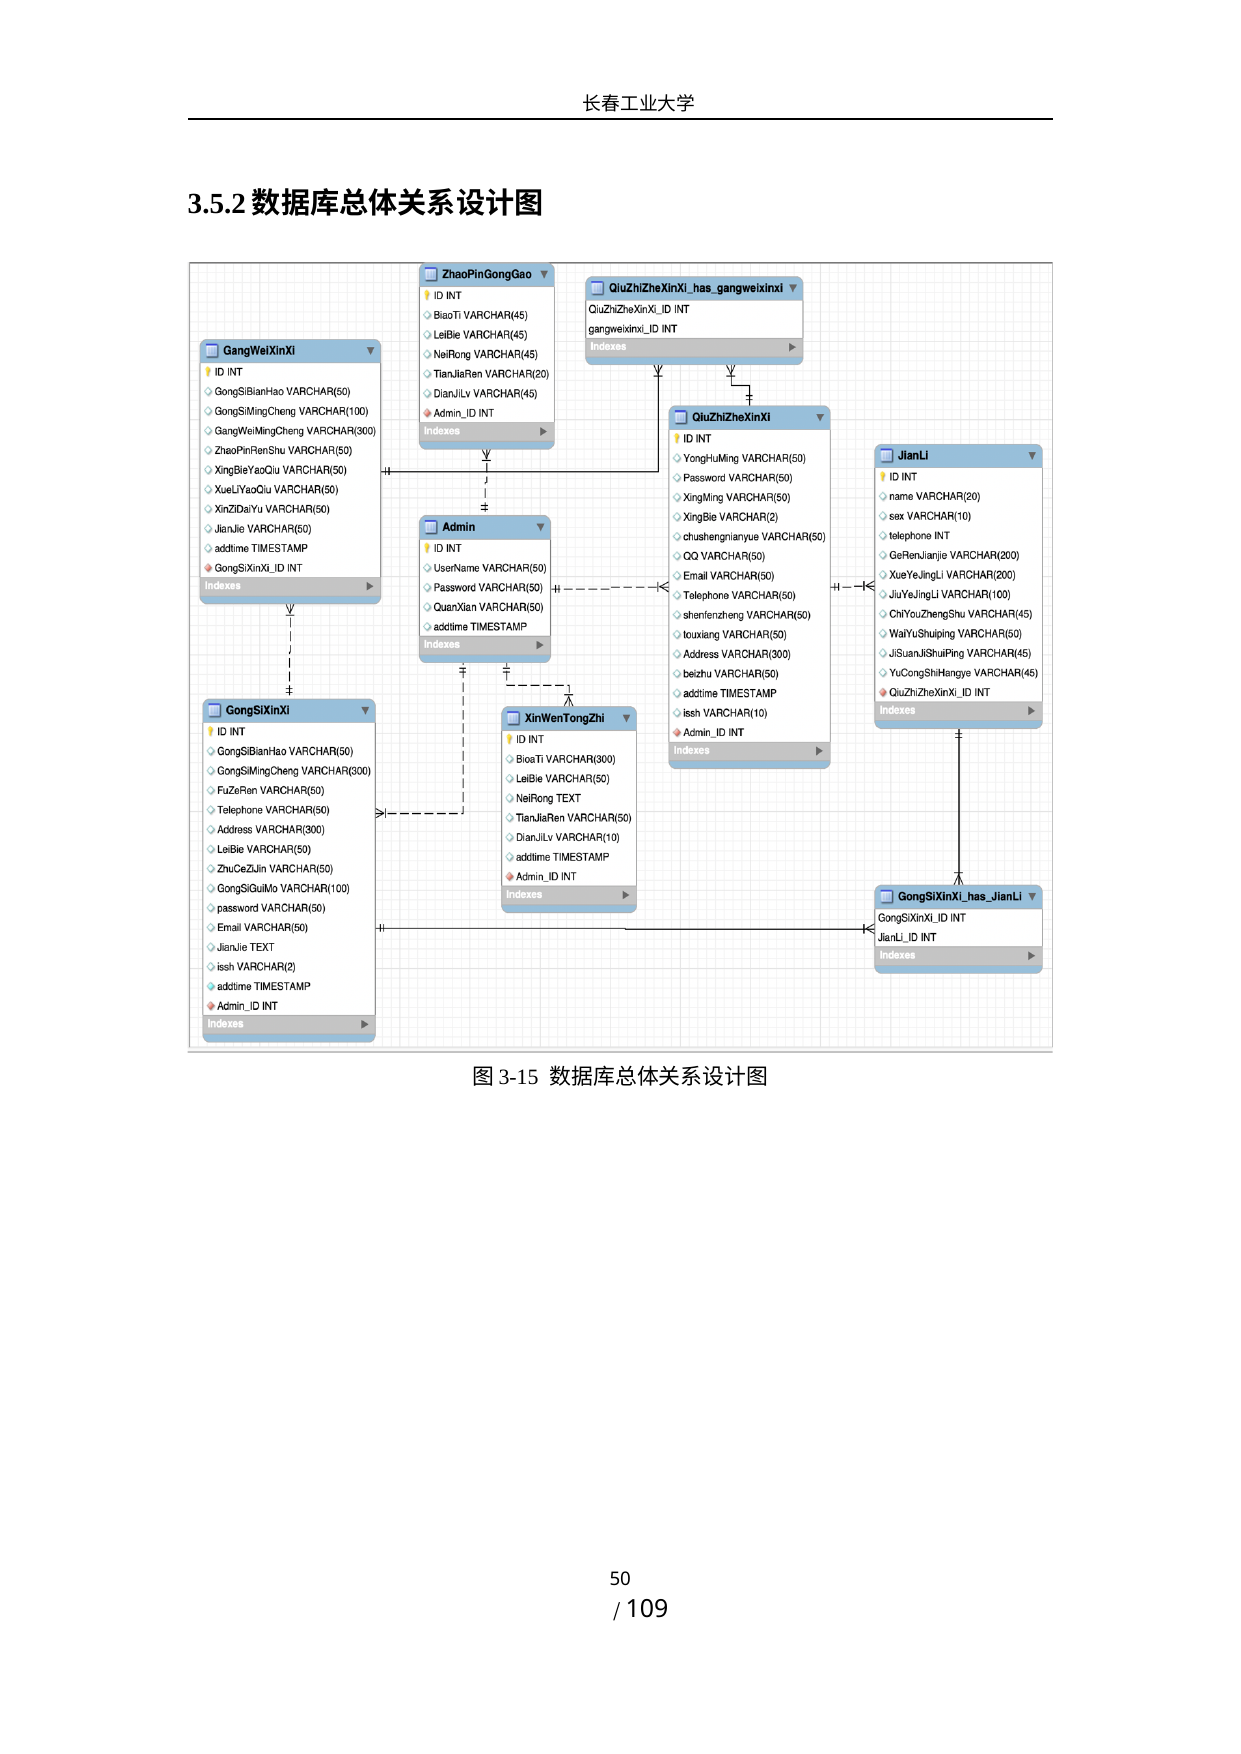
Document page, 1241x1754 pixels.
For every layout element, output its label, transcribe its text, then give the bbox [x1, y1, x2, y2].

text 图3-15 数据库总体关系设计图 [187, 1058, 1053, 1092]
picture [187, 262, 1053, 1053]
subtitle 3.5.2数据库总体关系设计图 [187, 166, 1053, 235]
